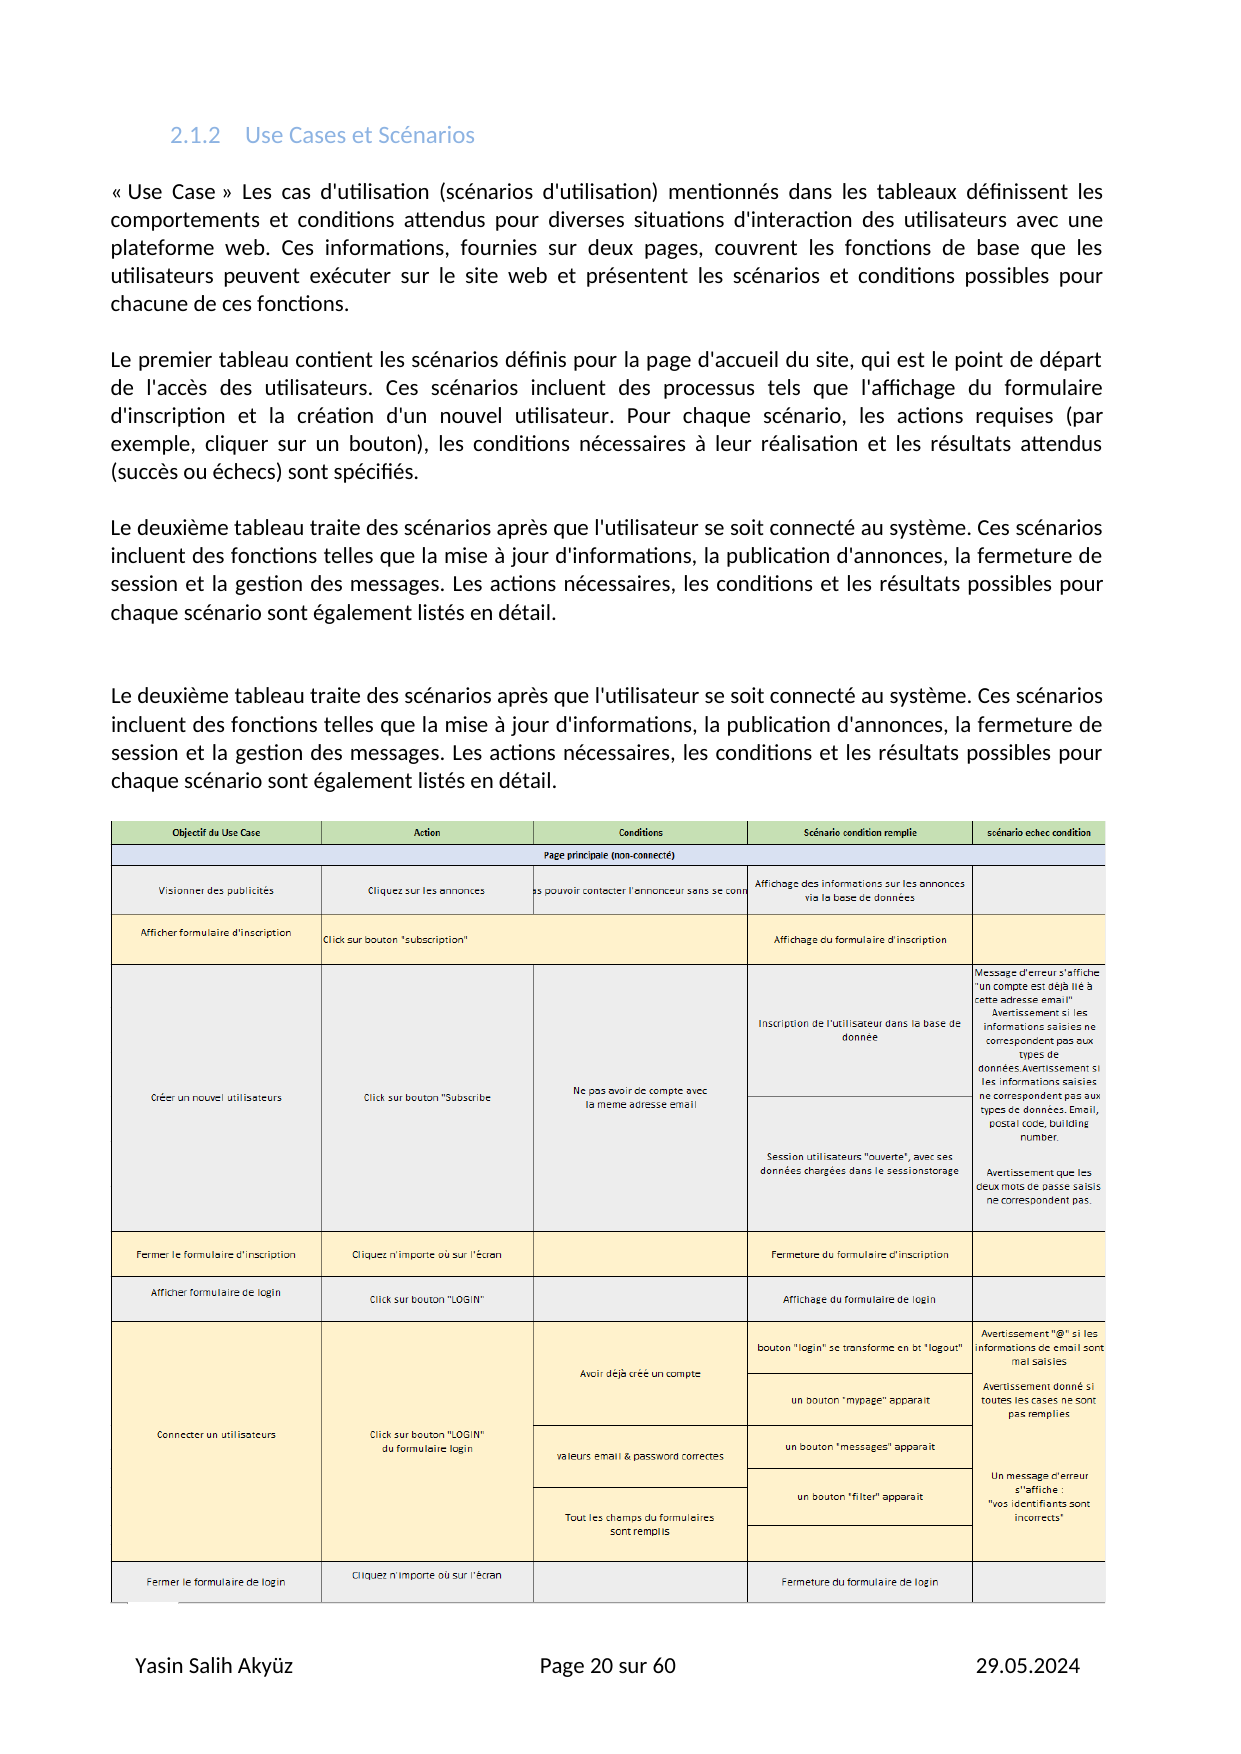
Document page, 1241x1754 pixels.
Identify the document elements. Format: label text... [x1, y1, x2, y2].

subtitle Use Cases et Scénarios [170, 119, 1105, 149]
text Le premier tableau contient les scénarios définis pour la page d'accueil du site, qui est le point de départ de l'accès des utilisateurs. Ces scénarios incluent des processus tels que l'affichage du formulaire d'inscription et la création d'un nouvel utilisateur. Pour chaque scénario, les actions requises (par exemple, cliquer sur un bouton), les conditions nécessaires à leur réalisation et les résultats attendus (succès ou échecs) sont spécifiés. [110, 345, 1105, 486]
text « Use Case » Les cas d'utilisation (scénarios d'utilisation) mentionnés dans les tableaux définissent les comportements et conditions attendus pour diverses situations d'interaction des utilisateurs avec une plateforme web. Ces informations, fournies sur deux pages, couvrent les fonctions de base que les utilisateurs peuvent exécuter sur le site web et présentent les scénarios et conditions possibles pour chacune de ces fonctions. [110, 177, 1105, 317]
text Le deuxième tableau traite des scénarios après que l'utilisateur se soit connecté au système. Ces scénarios incluent des fonctions telles que la mise à jour d'informations, la publication d'annonces, la fermeture de session et la gestion des messages. Les actions nécessaires, les conditions et les résultats possibles pour chaque scénario sont également listés en détail. [111, 682, 1105, 794]
picture [110, 821, 1106, 1604]
text Le deuxième tableau traite des scénarios après que l'utilisateur se soit connecté au système. Ces scénarios incluent des fonctions telles que la mise à jour d'informations, la publication d'annonces, la fermeture de session et la gestion des messages. Les actions nécessaires, les conditions et les résultats possibles pour chaque scénario sont également listés en détail. [110, 513, 1105, 626]
